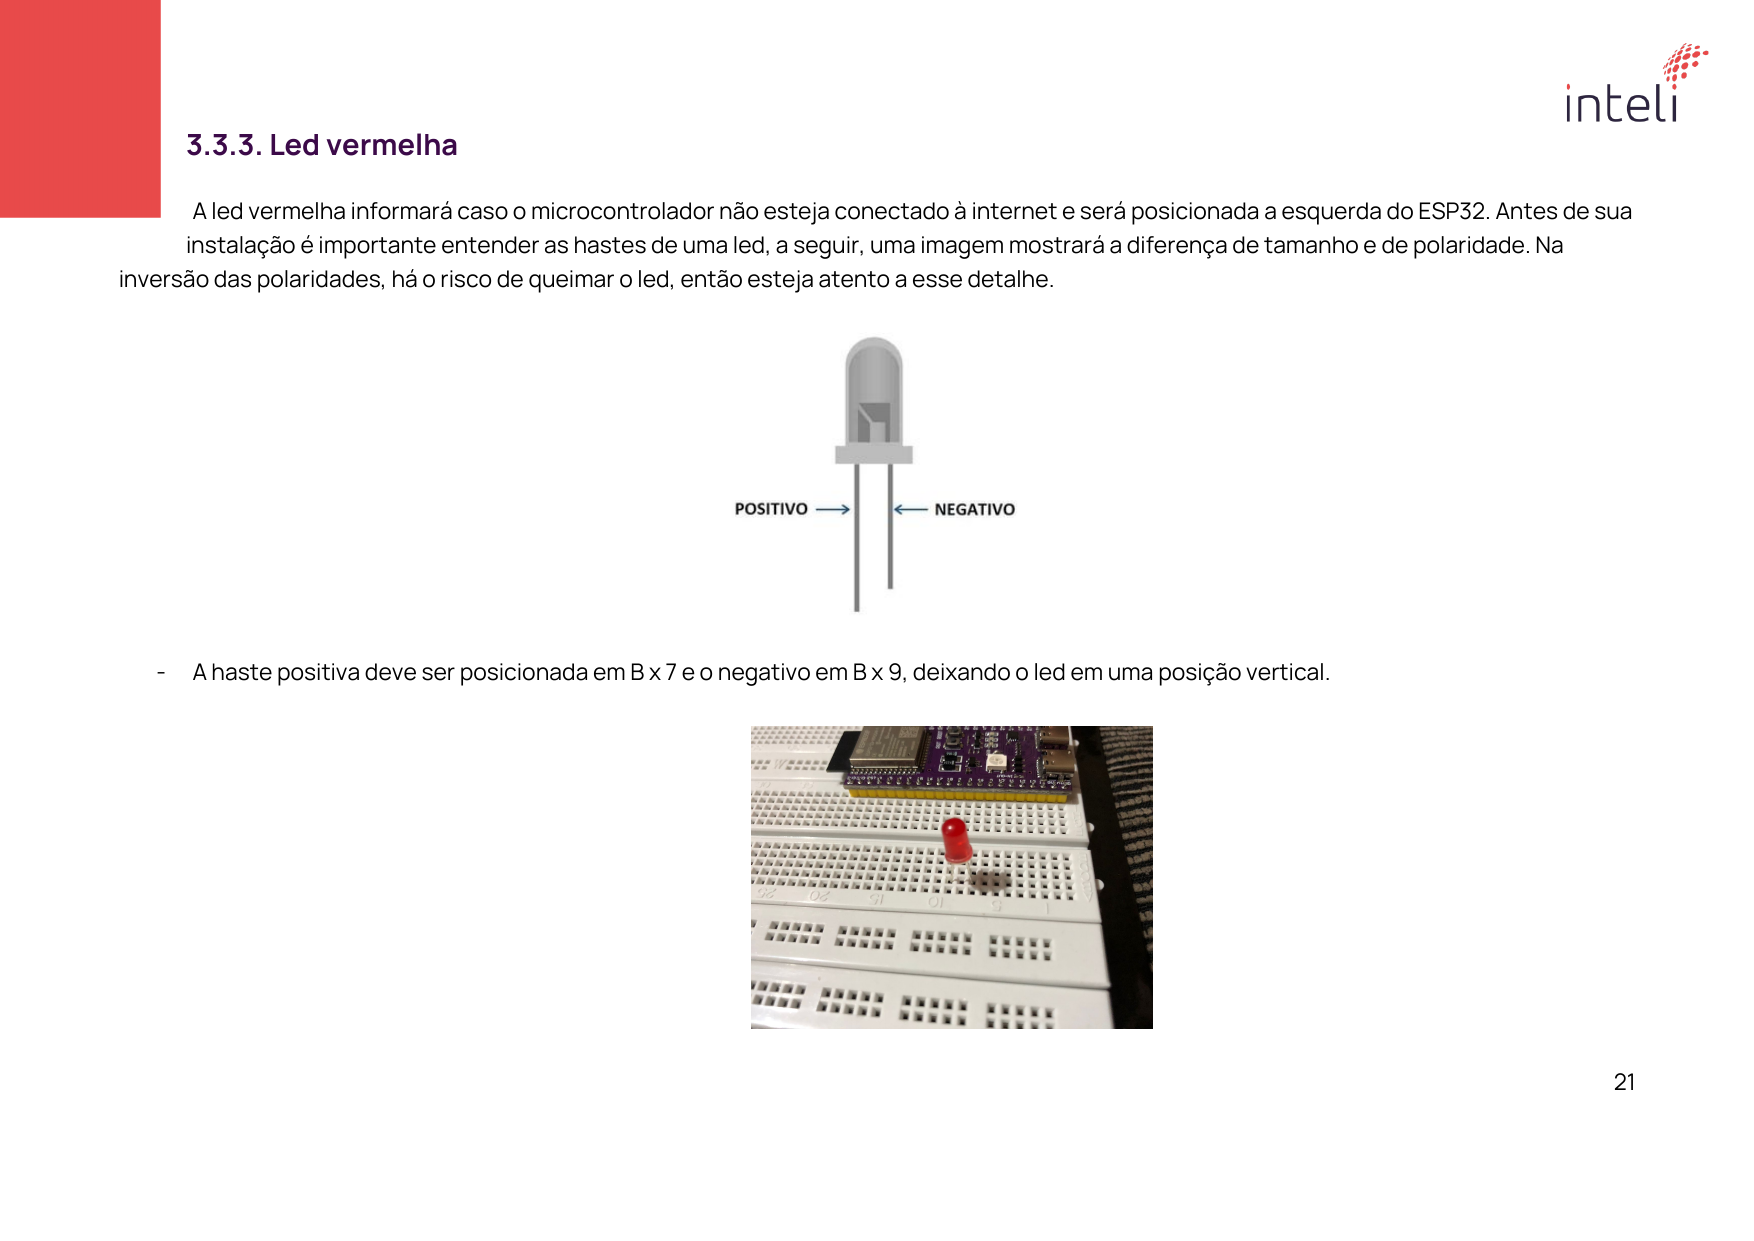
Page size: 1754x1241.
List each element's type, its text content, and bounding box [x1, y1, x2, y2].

subtitle 3.3.3. Led vermelha [118, 124, 1636, 164]
picture [751, 726, 1153, 1029]
list A haste positiva deve ser posicionada em B x 7 e o negativo em B x 9, deixando o led em uma posição vertical. [156, 656, 1636, 687]
picture [1566, 43, 1709, 122]
picture [727, 332, 1027, 618]
text A led vermelha informará caso o microcontrolador não esteja conectado à internet e será posicionada a esquerda do ESP32. Antes de sua instalação é importante entender as hastes de uma led, a seguir, uma imagem mostrará a diferença de tamanho e de polaridade. Na inversão das polaridades, há o risco de queimar o led, então esteja atento a esse detalhe. [118, 195, 1636, 294]
picture [0, 0, 161, 218]
